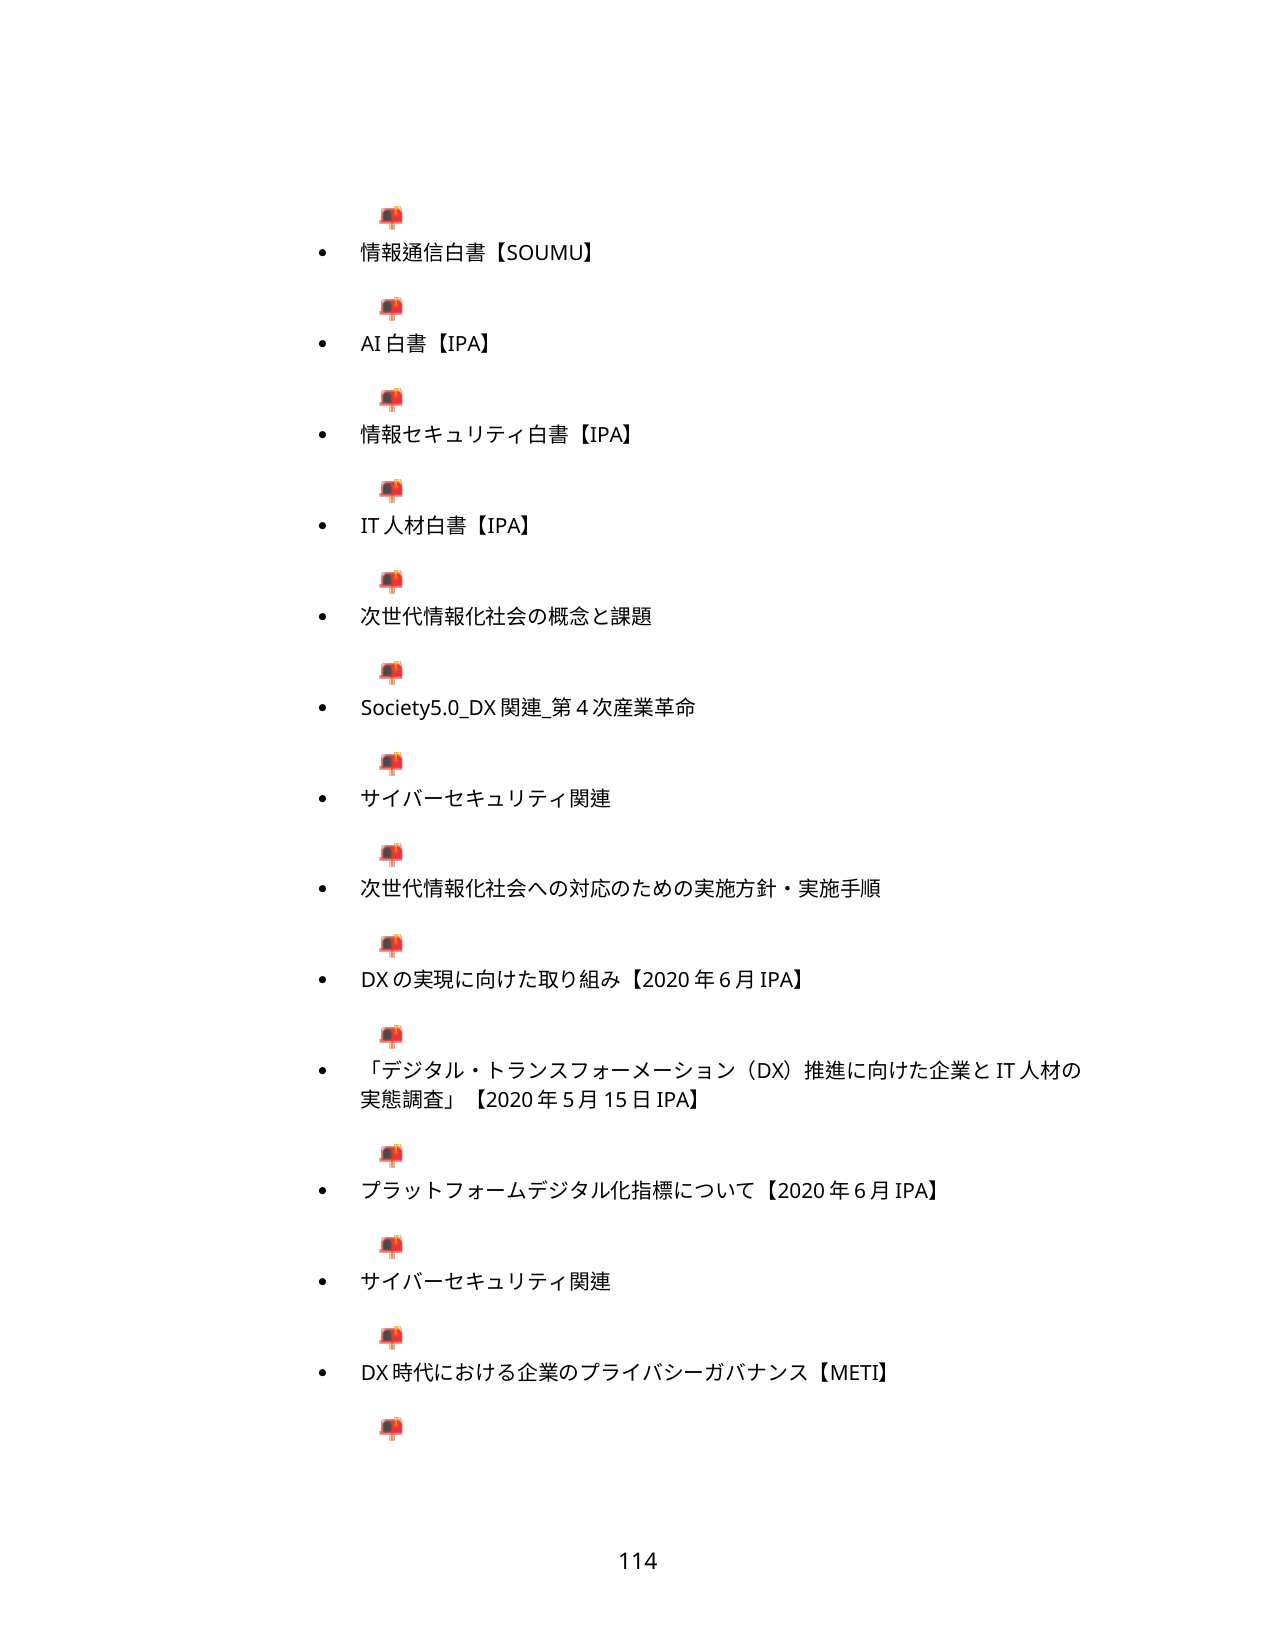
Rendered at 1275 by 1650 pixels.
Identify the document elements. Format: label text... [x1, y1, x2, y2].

list AI白書【IPA】 [319, 329, 1098, 357]
picture [379, 479, 403, 503]
picture [379, 934, 403, 958]
list DX時代における企業のプライバシーガバナンス【METI】 [319, 1358, 1098, 1386]
list サイバーセキュリティ関連 [319, 1267, 1098, 1295]
picture [379, 1025, 403, 1049]
list プラットフォームデジタル化指標について【2020年6月IPA】 [319, 1176, 1098, 1204]
list Society5.0_DX関連_第4次産業革命 [319, 693, 1098, 721]
list DXの実現に向けた取り組み【2020年6月IPA】 [319, 966, 1098, 994]
picture [379, 1144, 403, 1168]
picture [379, 843, 403, 867]
list サイバーセキュリティ関連 [319, 784, 1098, 812]
list IT人材白書【IPA】 [319, 511, 1098, 539]
picture [379, 388, 403, 412]
picture [379, 570, 403, 594]
picture [379, 752, 403, 776]
picture [379, 1326, 403, 1350]
list 次世代情報化社会への対応のための実施方針・実施手順 [319, 874, 1098, 903]
picture [379, 661, 403, 685]
list 情報通信白書【SOUMU】 [319, 238, 1098, 266]
list 次世代情報化社会の概念と課題 [319, 602, 1098, 630]
picture [379, 206, 403, 230]
picture [379, 1417, 403, 1441]
picture [379, 1235, 403, 1259]
picture [379, 297, 403, 321]
list 「デジタル・トランスフォーメーション（DX）推進に向けた企業とIT人材の実態調査」【2020年5月15日IPA】 [319, 1056, 1098, 1113]
list 情報セキュリティ白書【IPA】 [319, 420, 1098, 448]
